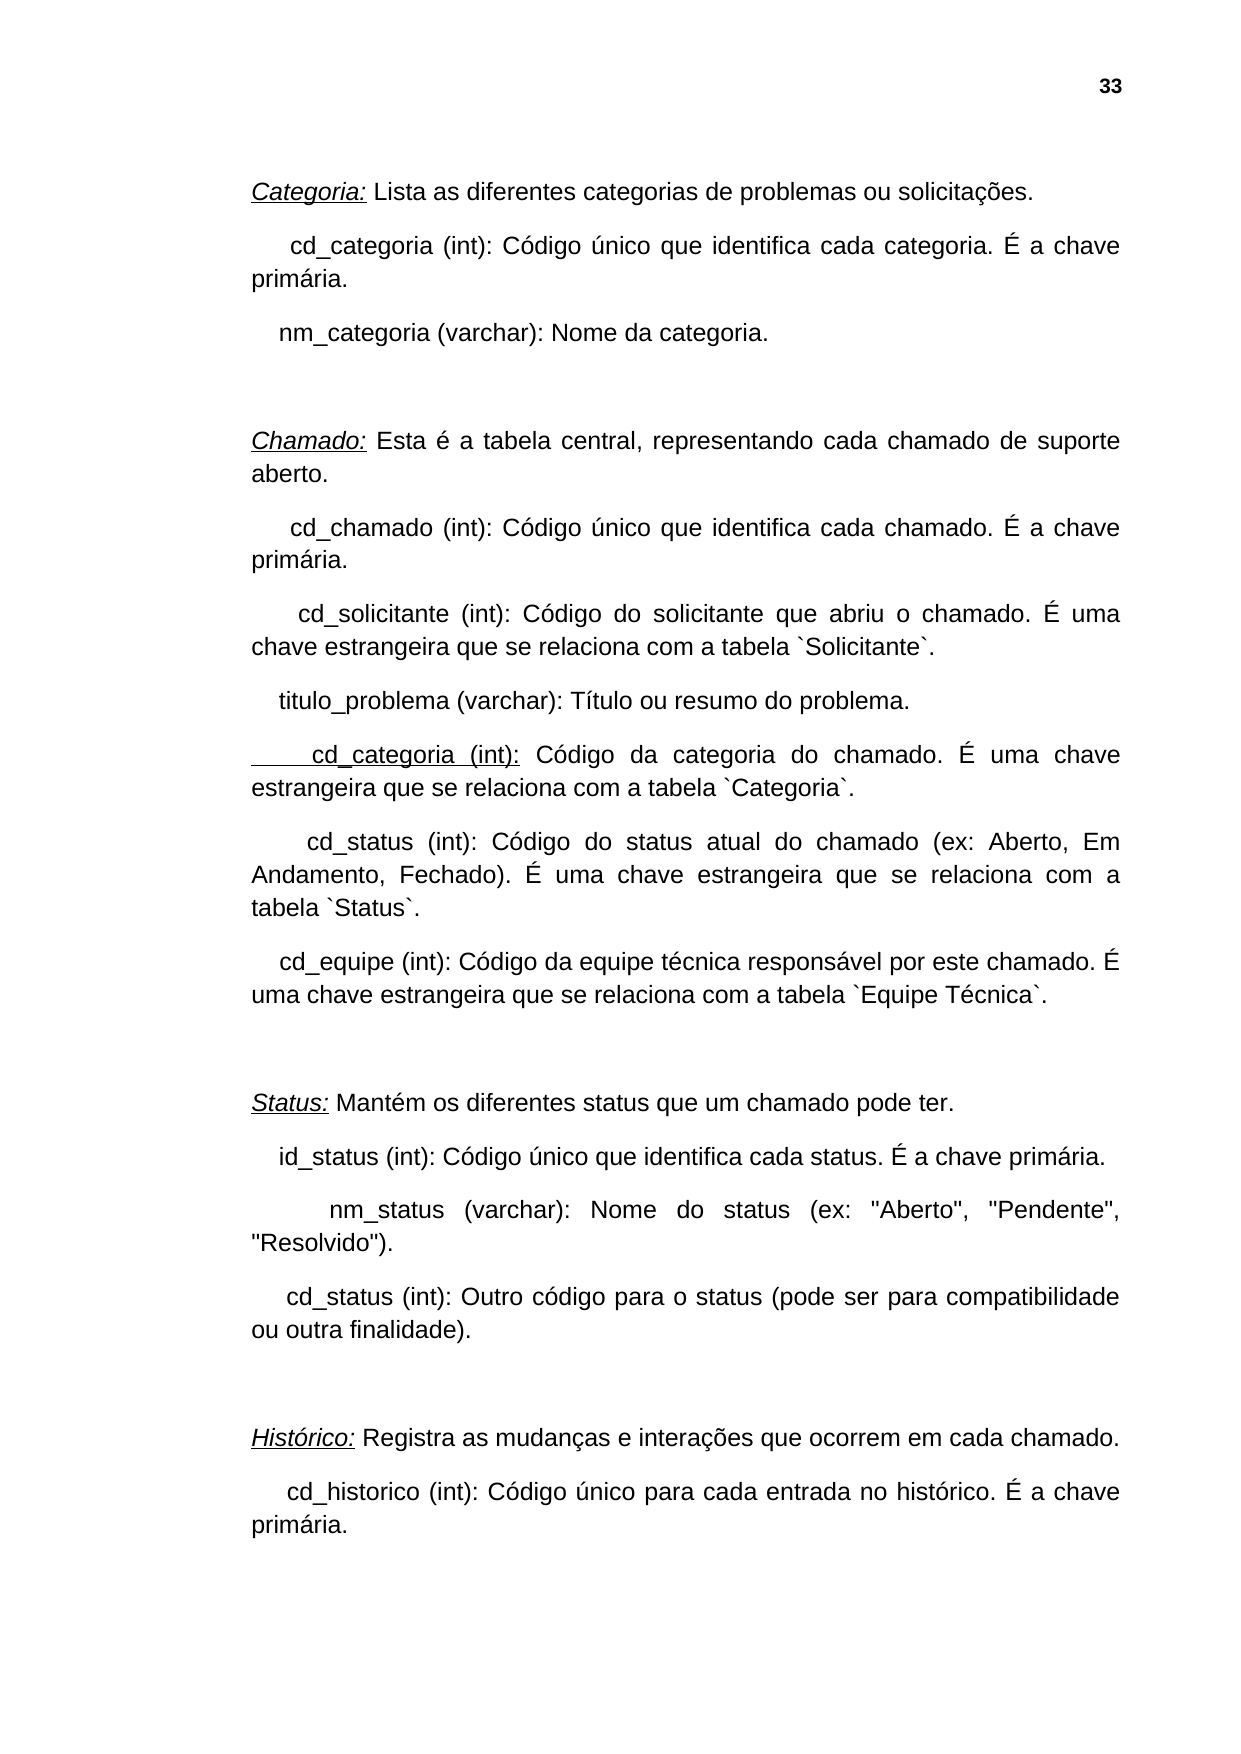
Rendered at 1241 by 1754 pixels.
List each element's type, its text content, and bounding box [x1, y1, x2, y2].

text cd_categoria (int): Código único que identifica cada categoria. É a chave primária. [251, 231, 1122, 293]
text cd_status (int): Outro código para o status (pode ser para compatibilidade ou outra finalidade). [251, 1282, 1122, 1344]
text titulo_problema (varchar): Título ou resumo do problema. [251, 686, 1122, 715]
text cd_historico (int): Código único para cada entrada no histórico. É a chave primária. [251, 1477, 1122, 1538]
text Categoria: Lista as diferentes categorias de problemas ou solicitações. [251, 177, 1122, 206]
text id_status (int): Código único que identifica cada status. É a chave primária. [251, 1141, 1122, 1170]
text Histórico: Registra as mudanças e interações que ocorrem em cada chamado. [251, 1423, 1122, 1452]
text cd_categoria (int): Código da categoria do chamado. É uma chave estrangeira que se relaciona com a tabela `Categoria`. [251, 740, 1122, 802]
text cd_solicitante (int): Código do solicitante que abriu o chamado. É uma chave estrangeira que se relaciona com a tabela `Solicitante`. [251, 599, 1122, 661]
text cd_status (int): Código do status atual do chamado (ex: Aberto, Em Andamento, Fechado). É uma chave estrangeira que se relaciona com a tabela `Status`. [251, 827, 1122, 922]
text Chamado: Esta é a tabela central, representando cada chamado de suporte aberto. [251, 426, 1122, 487]
text nm_status (varchar): Nome do status (ex: "Aberto", "Pendente", "Resolvido"). [251, 1195, 1122, 1257]
text Status: Mantém os diferentes status que um chamado pode ter. [251, 1088, 1122, 1116]
text cd_equipe (int): Código da equipe técnica responsável por este chamado. É uma chave estrangeira que se relaciona com a tabela `Equipe Técnica`. [251, 947, 1122, 1009]
text cd_chamado (int): Código único que identifica cada chamado. É a chave primária. [251, 512, 1122, 574]
text nm_categoria (varchar): Nome da categoria. [251, 318, 1122, 347]
